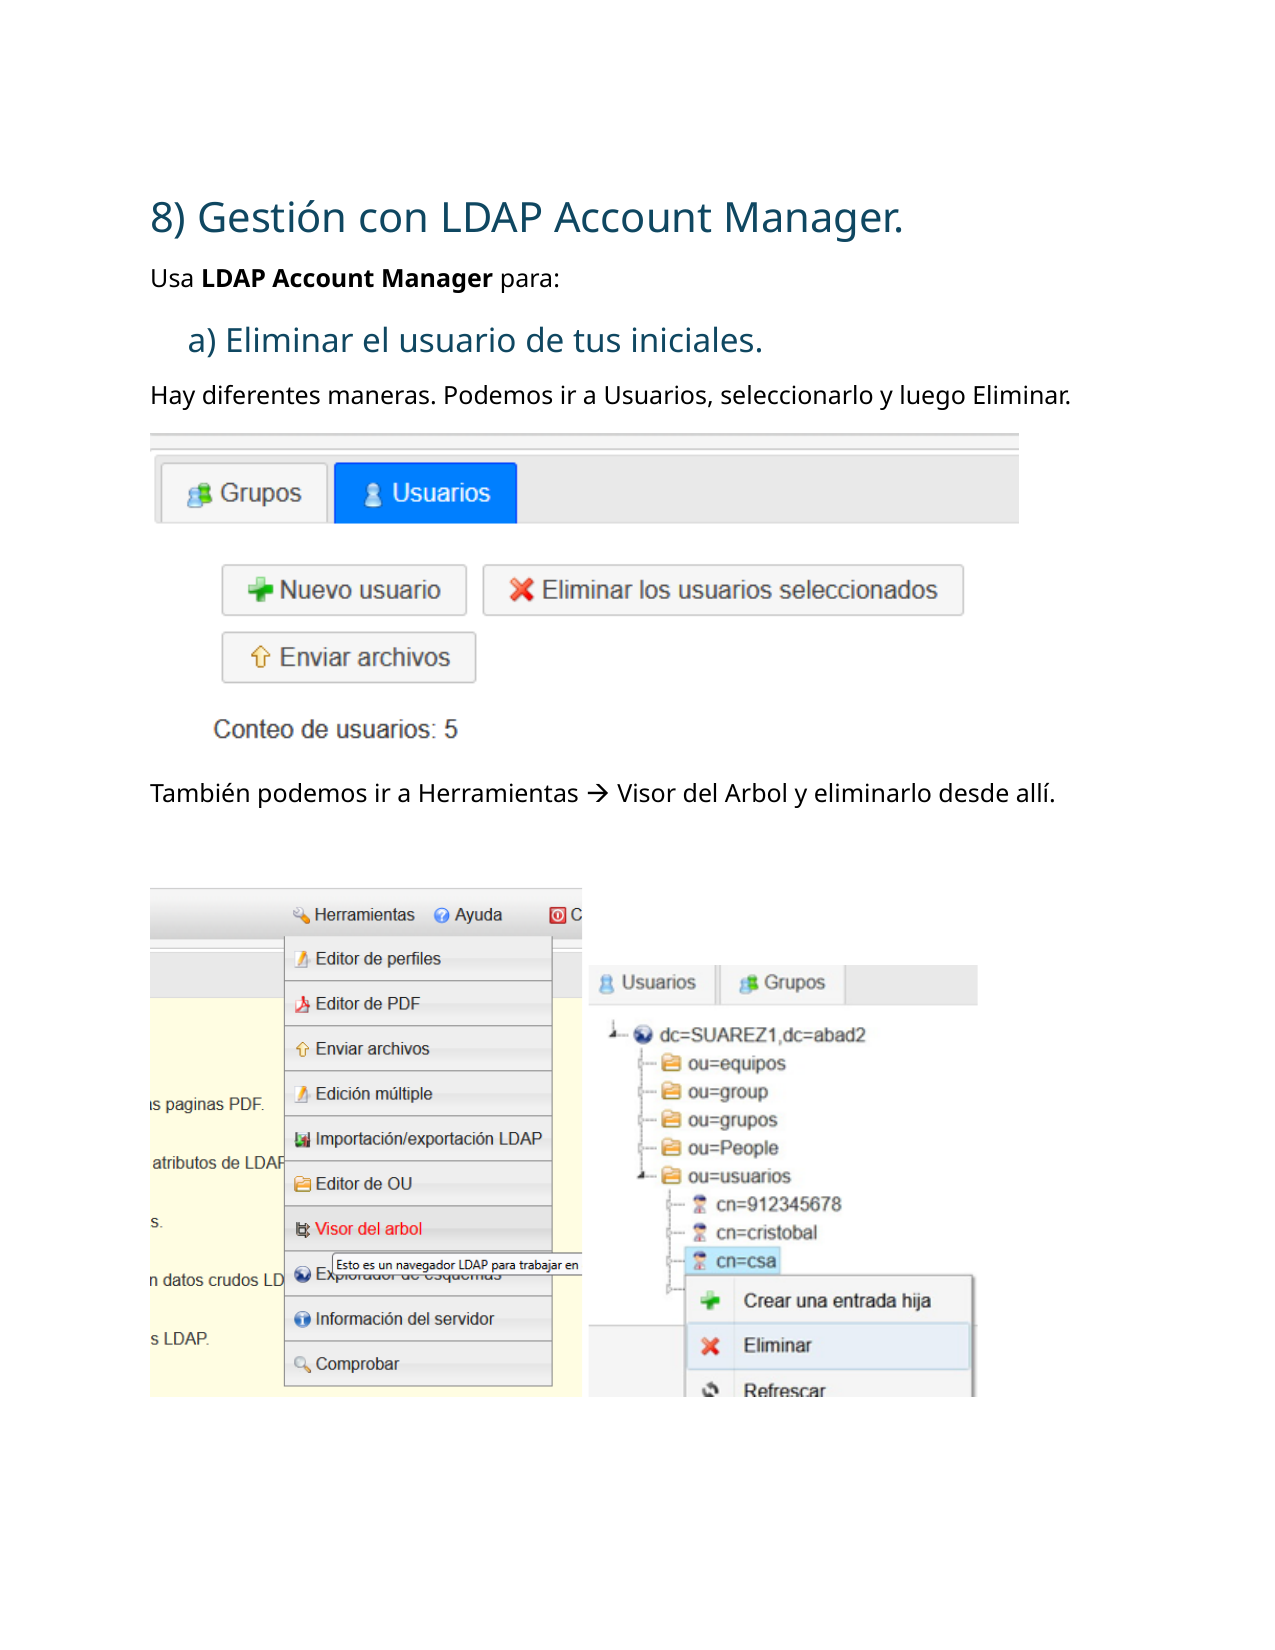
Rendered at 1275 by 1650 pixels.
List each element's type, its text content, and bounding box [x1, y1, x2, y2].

text También podemos ir a Herramientas Visor del Arbol y eliminarlo desde allí. [150, 775, 1125, 809]
text Hay diferentes maneras. Podemos ir a Usuarios, seleccionarlo y luego Eliminar. [150, 377, 1125, 411]
picture [150, 433, 1019, 754]
picture [150, 887, 583, 1397]
subtitle Eliminar el usuario de tus iniciales. [187, 317, 1125, 362]
picture [588, 965, 978, 1397]
subtitle 8) Gestión con LDAP Account Manager. [150, 187, 1125, 244]
text Usa LDAP Account Manager para: [150, 261, 1125, 295]
